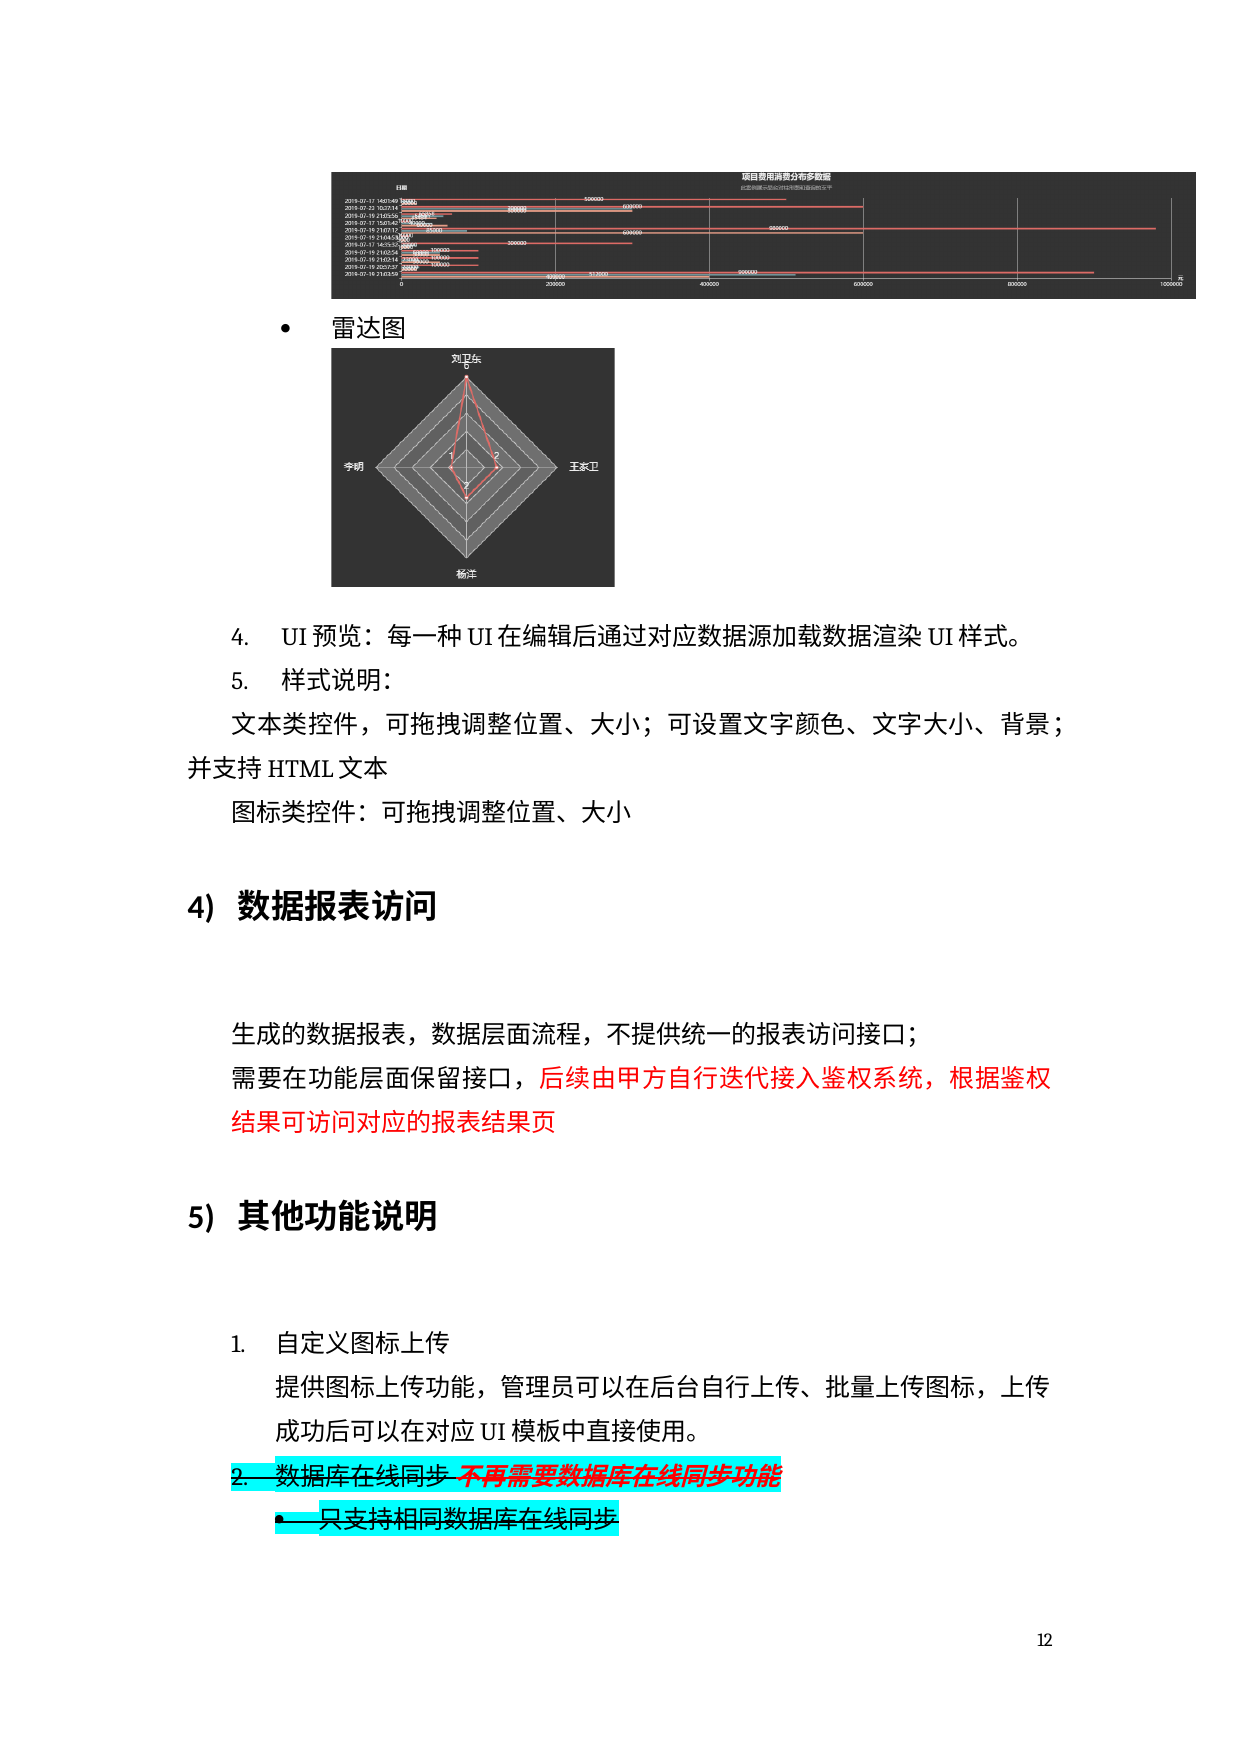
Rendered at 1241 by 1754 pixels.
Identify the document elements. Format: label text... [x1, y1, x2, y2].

picture [331, 172, 1196, 299]
text 图标类控件：可拖拽调整位置、大小 [187, 789, 1053, 833]
text 生成的数据报表，数据层面流程，不提供统一的报表访问接口； [231, 1010, 1053, 1054]
subtitle 数据报表访问 [187, 860, 1053, 948]
list UI预览：每一种UI在编辑后通过对应数据源加载数据渲染UI样式。 [231, 613, 1053, 657]
list 数据库在线同步 不再需要数据库在线同步功能 [231, 1452, 1053, 1496]
text 文本类控件，可拖拽调整位置、大小；可设置文字颜色、文字大小、背景；并支持HTML文本 [187, 701, 1053, 789]
list 样式说明： [231, 657, 1053, 701]
list 只支持相同数据库在线同步 [275, 1496, 1053, 1540]
list 雷达图 [281, 304, 1053, 348]
list 自定义图标上传 [231, 1320, 1053, 1364]
text 需要在功能层面保留接口，后续由甲方自行迭代接入鉴权系统，根据鉴权结果可访问对应的报表结果页 [231, 1054, 1053, 1142]
text 提供图标上传功能，管理员可以在后台自行上传、批量上传图标，上传成功后可以在对应UI模板中直接使用。 [275, 1364, 1053, 1452]
subtitle 其他功能说明 [187, 1169, 1053, 1258]
picture [331, 348, 615, 587]
